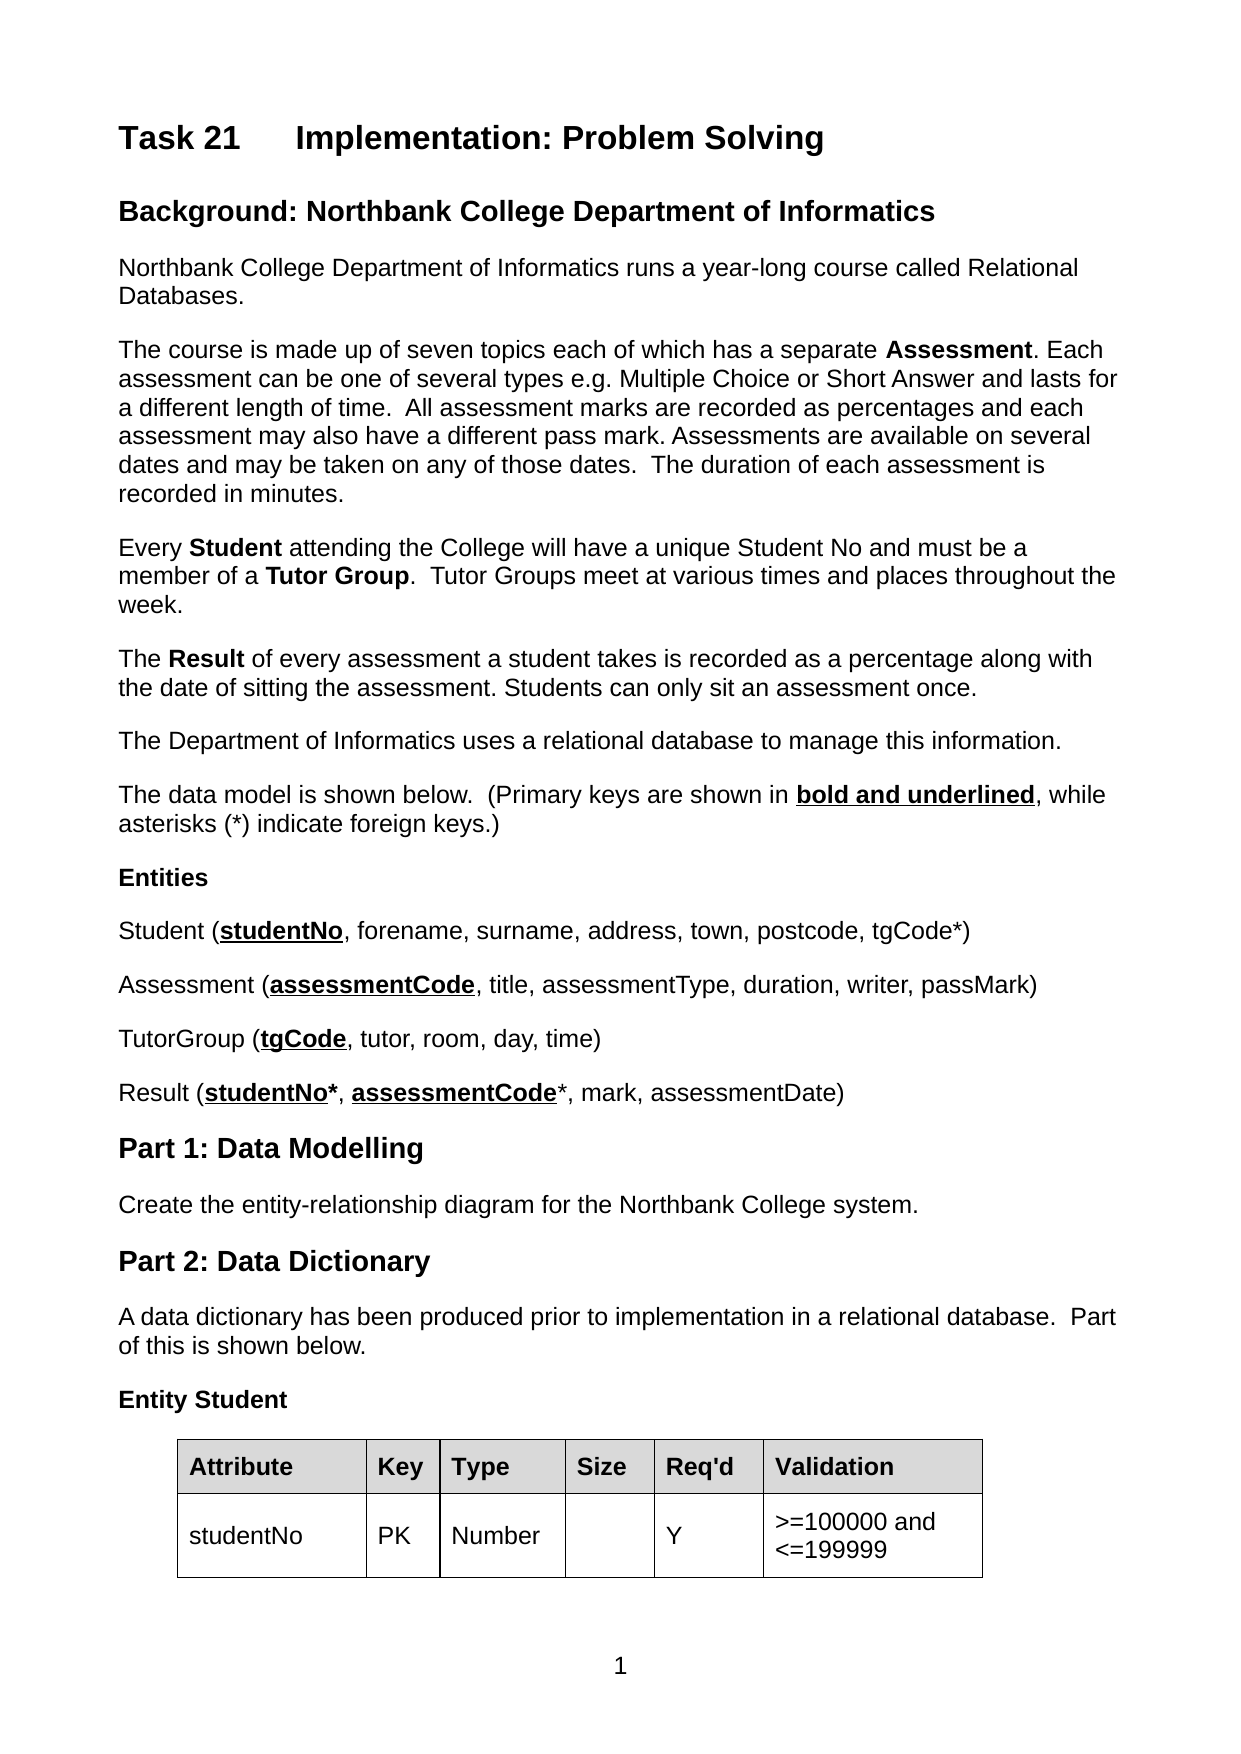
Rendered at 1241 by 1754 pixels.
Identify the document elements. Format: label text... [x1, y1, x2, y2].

subtitle Part 1: Data Modelling [118, 1131, 1122, 1165]
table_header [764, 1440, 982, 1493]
text The Result of every assessment a student takes is recorded as a percentage along with the date of sitting the assessment. Students can only sit an assessment once. [118, 644, 1122, 701]
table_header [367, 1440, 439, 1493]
subtitle Entity Student [118, 1385, 1122, 1413]
text A data dictionary has been produced prior to implementation in a relational database. Part of this is shown below. [118, 1302, 1122, 1360]
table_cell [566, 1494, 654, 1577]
subtitle Entities [118, 863, 1122, 891]
subtitle Implementation: Problem Solving [118, 118, 1122, 157]
text The data model is shown below. (Primary keys are shown in bold and underlined, while asterisks (*) indicate foreign keys.) [118, 780, 1122, 838]
text Every Student attending the College will have a unique Student No and must be a member of a Tutor Group. Tutor Groups meet at various times and places throughout the week. [118, 533, 1122, 619]
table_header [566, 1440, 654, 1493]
text Result (studentNo*, assessmentCode*, mark, assessmentDate) [118, 1078, 1122, 1106]
text Create the entity-relationship diagram for the Northbank College system. [118, 1190, 1122, 1219]
text The Department of Informatics uses a relational database to manage this information. [118, 726, 1122, 755]
text Assessment (assessmentCode, title, assessmentType, duration, writer, passMark) [118, 970, 1122, 999]
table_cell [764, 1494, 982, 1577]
text Northbank College Department of Informatics runs a year-long course called Relational Databases. [118, 253, 1122, 310]
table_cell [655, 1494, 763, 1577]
text Student (studentNo, forename, surname, address, town, postcode, tgCode*) [118, 916, 1122, 945]
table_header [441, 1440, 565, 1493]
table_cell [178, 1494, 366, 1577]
subtitle Part 2: Data Dictionary [118, 1244, 1122, 1277]
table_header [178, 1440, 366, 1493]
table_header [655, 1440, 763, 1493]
text TutorGroup (tgCode, tutor, room, day, time) [118, 1024, 1122, 1053]
text The course is made up of seven topics each of which has a separate Assessment. Each assessment can be one of several types e.g. Multiple Choice or Short Answer and lasts for a different length of time. All assessment marks are recorded as percentages and each assessment may also have a different pass mark. Assessments are available on several dates and may be taken on any of those dates. The duration of each assessment is recorded in minutes. [118, 335, 1122, 508]
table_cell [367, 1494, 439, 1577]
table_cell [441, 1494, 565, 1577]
subtitle Background: Northbank College Department of Informatics [118, 194, 1122, 228]
